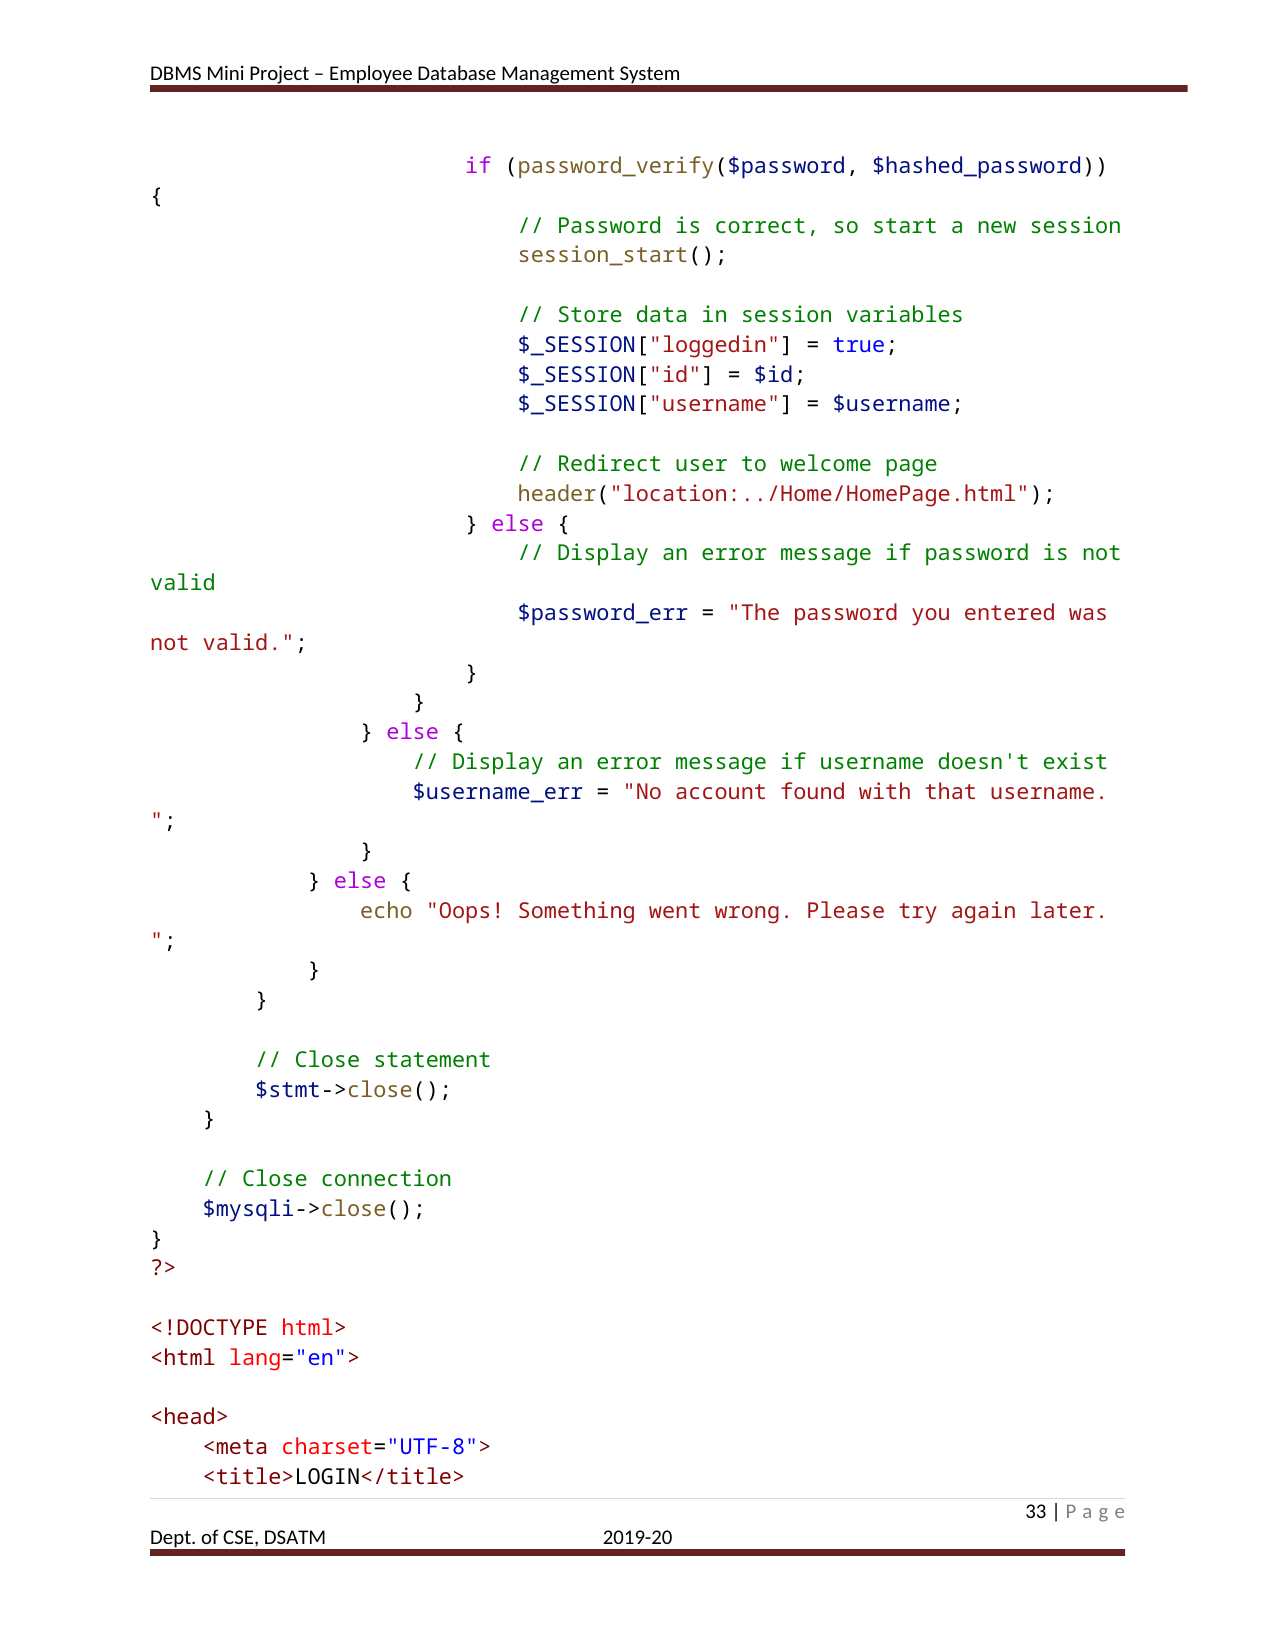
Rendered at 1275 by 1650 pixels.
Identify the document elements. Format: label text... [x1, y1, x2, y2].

text } [150, 954, 1125, 984]
text <html lang="en"> [150, 1342, 1125, 1371]
text } [150, 984, 1125, 1014]
text $stmt->close(); [150, 1073, 1125, 1103]
text echo "Oops! Something went wrong. Please try again later."; [150, 895, 1125, 954]
picture [150, 85, 1188, 92]
text // Redirect user to welcome page [150, 448, 1125, 478]
text } else { [150, 716, 1125, 746]
text $_SESSION["username"] = $username; [150, 388, 1125, 418]
picture [150, 1549, 1125, 1556]
text $password_err = "The password you entered was not valid."; [150, 597, 1125, 656]
text if (password_verify($password, $hashed_password)) { [150, 150, 1125, 209]
text ?> [150, 1252, 1125, 1282]
text <!DOCTYPE html> [150, 1312, 1125, 1342]
text // Close statement [150, 1044, 1125, 1073]
text } else { [150, 507, 1125, 537]
text $_SESSION["loggedin"] = true; [150, 329, 1125, 358]
text // Close connection [150, 1163, 1125, 1193]
text $_SESSION["id"] = $id; [150, 358, 1125, 388]
text <title>LOGIN</title> [150, 1461, 1125, 1491]
text } [150, 686, 1125, 716]
text } [150, 1103, 1125, 1133]
text $username_err = "No account found with that username."; [150, 776, 1125, 835]
text // Password is correct, so start a new session [150, 209, 1125, 239]
text } [150, 835, 1125, 865]
text } [150, 1222, 1125, 1252]
text // Display an error message if password is not valid [150, 537, 1125, 597]
text session_start(); [150, 239, 1125, 269]
text } else { [150, 865, 1125, 895]
text <meta charset="UTF-8"> [150, 1431, 1125, 1461]
text // Store data in session variables [150, 299, 1125, 329]
text header("location:../Home/HomePage.html"); [150, 478, 1125, 507]
text // Display an error message if username doesn't exist [150, 746, 1125, 776]
text } [150, 656, 1125, 686]
text <head> [150, 1401, 1125, 1431]
text $mysqli->close(); [150, 1193, 1125, 1222]
